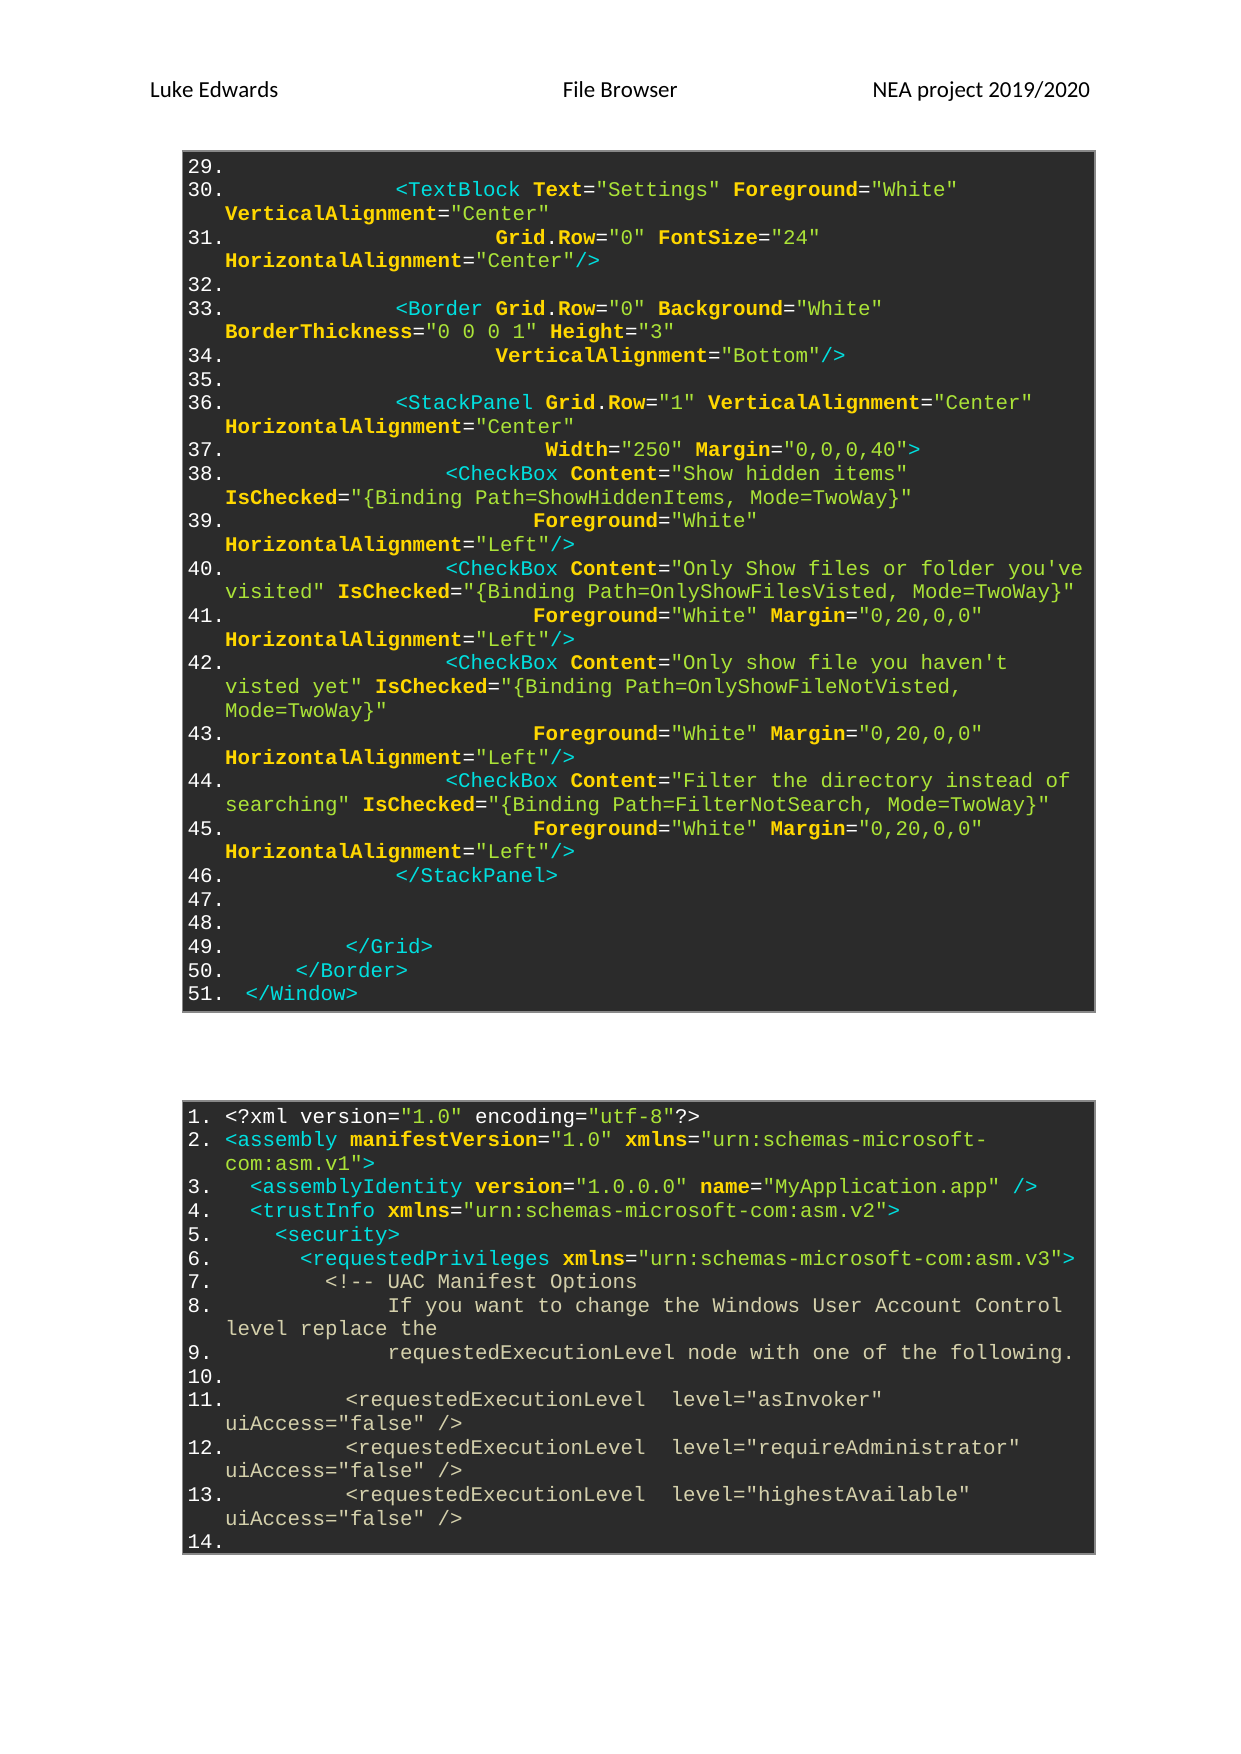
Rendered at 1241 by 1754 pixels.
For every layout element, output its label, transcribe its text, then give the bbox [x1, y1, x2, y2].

list </Border> [183, 954, 1094, 978]
list </Grid> [183, 930, 1094, 954]
list Foreground="White" Margin="0,20,0,0" HorizontalAlignment="Left"/> [183, 717, 1094, 765]
list <TextBlock Text="Settings" Foreground="White" VerticalAlignment="Center" [183, 174, 1094, 221]
list <requestedPrivileges xmlns="urn:schemas-microsoft-com:asm.v3"> [183, 1242, 1094, 1265]
list <requestedExecutionLevel level="asInvoker" uiAccess="false" /> [183, 1384, 1094, 1431]
list <security> [183, 1218, 1094, 1242]
list <requestedExecutionLevel level="requireAdministrator" uiAccess="false" /> [183, 1431, 1094, 1478]
list <Border Grid.Row="0" Background="White" BorderThickness="0 0 0 1" Height="3" [183, 292, 1094, 339]
list <CheckBox Content="Show hidden items" IsChecked="{Binding Path=ShowHiddenItems, Mode=TwoWay}" [183, 457, 1094, 505]
list <assemblyIdentity version="1.0.0.0" name="MyApplication.app" /> [183, 1171, 1094, 1194]
list </Window> [183, 978, 1094, 1011]
list <StackPanel Grid.Row="1" VerticalAlignment="Center" HorizontalAlignment="Center" [183, 386, 1094, 434]
list Width="250" Margin="0,0,0,40"> [183, 434, 1094, 457]
list <assembly manifestVersion="1.0" xmlns="urn:schemas-microsoft-com:asm.v1"> [183, 1123, 1094, 1171]
list Foreground="White" Margin="0,20,0,0" HorizontalAlignment="Left"/> [183, 812, 1094, 859]
list </StackPanel> [183, 859, 1094, 883]
list <?xml version="1.0" encoding="utf-8"?> [183, 1102, 1094, 1123]
list <!-- UAC Manifest Options [183, 1265, 1094, 1289]
list requestedExecutionLevel node with one of the following. [183, 1336, 1094, 1360]
list <CheckBox Content="Only Show files or folder you've visited" IsChecked="{Binding Path=OnlyShowFilesVisted, Mode=TwoWay}" [183, 552, 1094, 599]
list Foreground="White" HorizontalAlignment="Left"/> [183, 505, 1094, 552]
list <CheckBox Content="Filter the directory instead of searching" IsChecked="{Binding Path=FilterNotSearch, Mode=TwoWay}" [183, 765, 1094, 812]
list If you want to change the Windows User Account Control level replace the [183, 1289, 1094, 1336]
list <trustInfo xmlns="urn:schemas-microsoft-com:asm.v2"> [183, 1194, 1094, 1218]
list <CheckBox Content="Only show file you haven't visted yet" IsChecked="{Binding Path=OnlyShowFileNotVisted, Mode=TwoWay}" [183, 647, 1094, 717]
list <requestedExecutionLevel level="highestAvailable" uiAccess="false" /> [183, 1478, 1094, 1526]
list Grid.Row="0" FontSize="24" HorizontalAlignment="Center"/> [183, 221, 1094, 268]
list VerticalAlignment="Bottom"/> [183, 339, 1094, 363]
list Foreground="White" Margin="0,20,0,0" HorizontalAlignment="Left"/> [183, 599, 1094, 647]
